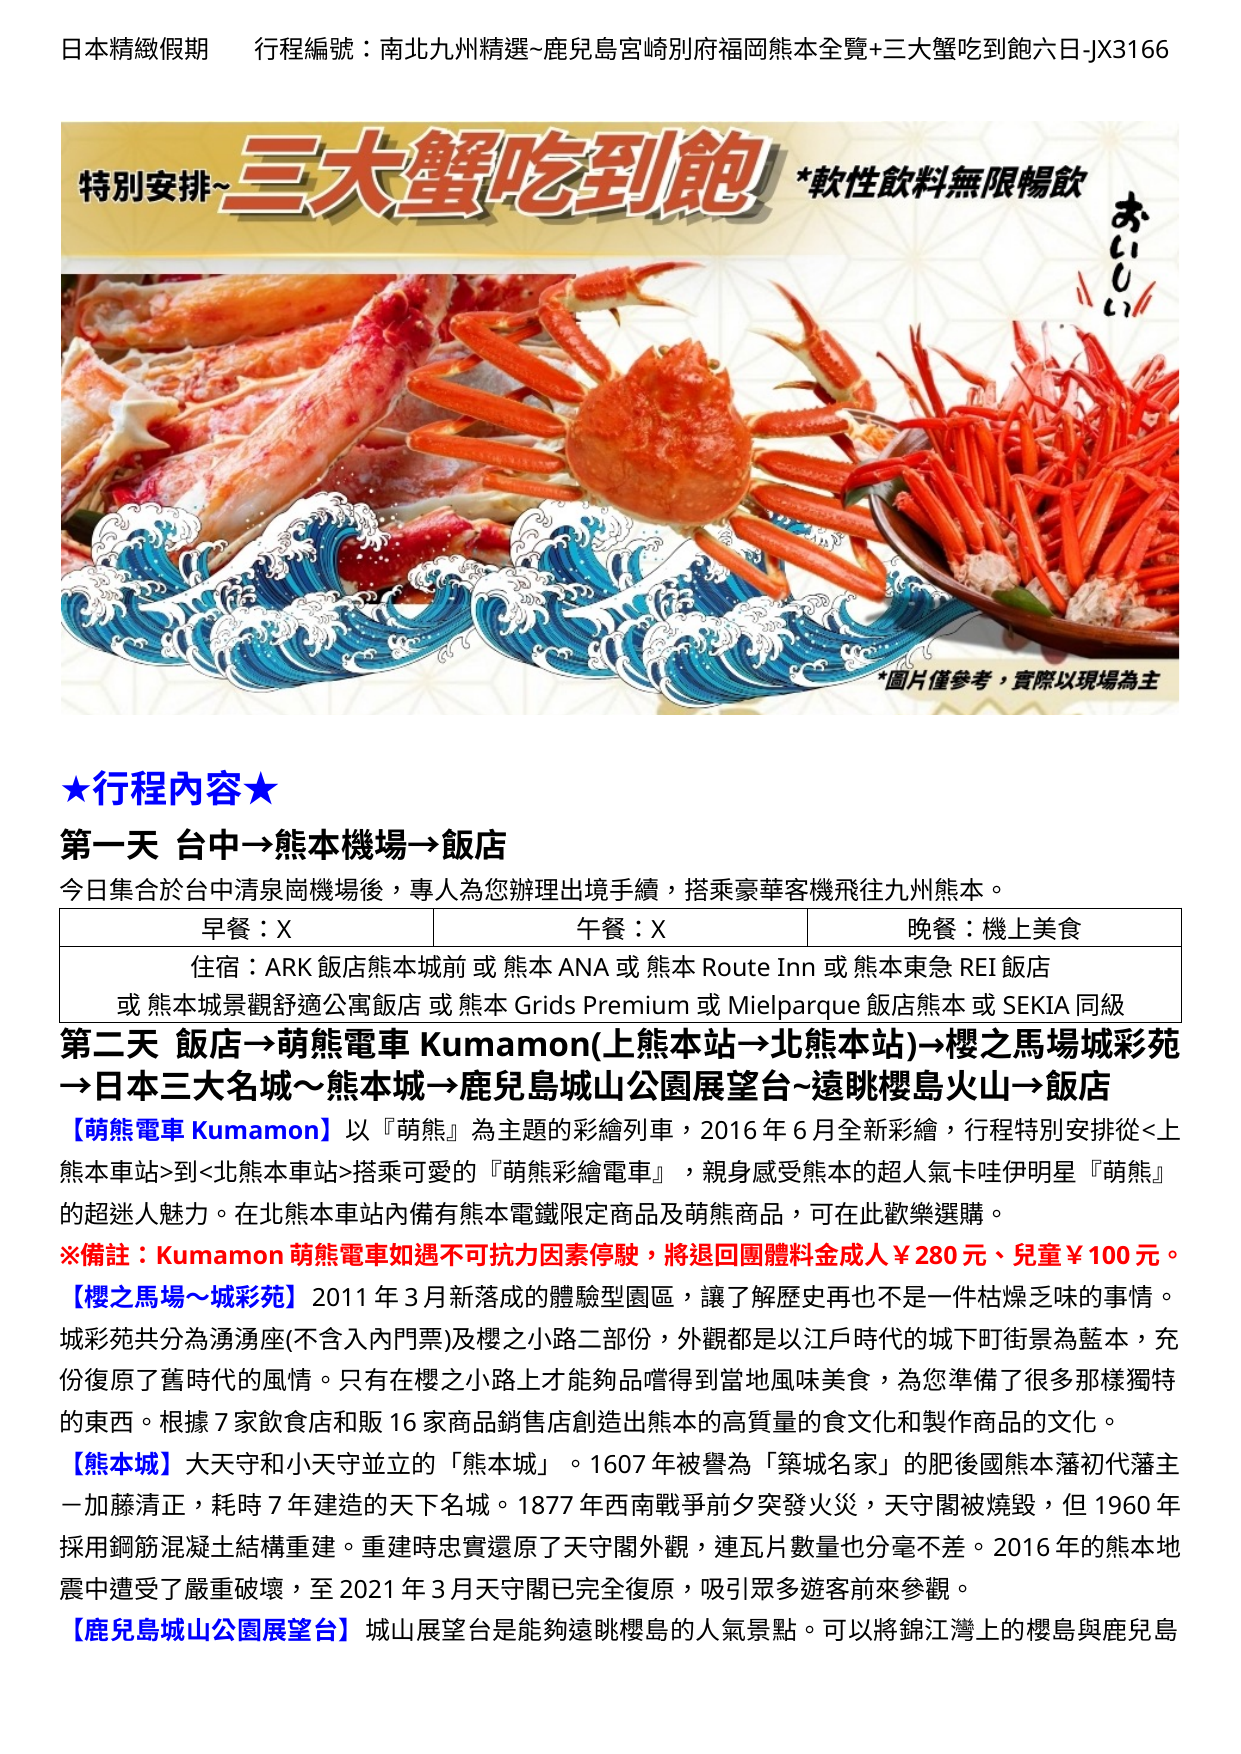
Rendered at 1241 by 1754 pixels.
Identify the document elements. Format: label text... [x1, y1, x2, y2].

text 第一天 台中→熊本機場→飯店 [59, 824, 1181, 866]
text 今日集合於台中清泉崗機場後，專人為您辦理出境手續，搭乘豪華客機飛往九州熊本。 [59, 866, 1181, 907]
picture [61, 121, 1180, 715]
text 【熊本城】大天守和小天守並立的「熊本城」。1607年被譽為「築城名家」的肥後國熊本藩初代藩主－加藤清正，耗時7年建造的天下名城。1877年西南戰爭前夕突發火災，天守閣被燒毀，但1960年採用鋼筋混凝土結構重建。重建時忠實還原了天守閣外觀，連瓦片數量也分毫不差。2016年的熊本地震中遭受了嚴重破壞，至2021年3月天守閣已完全復原，吸引眾多遊客前來參觀。 [59, 1440, 1181, 1606]
table_cell 住宿：ARK飯店熊本城前 或 熊本ANA 或 熊本Route Inn 或 熊本東急REI飯店 或 熊本城景觀舒適公寓飯店 或 熊本Grids Premium 或 Mielparque飯店熊本 或 SEKIA同級 [60, 947, 1181, 1022]
text ※備註：Kumamon萌熊電車如遇不可抗力因素停駛，將退回團體料金成人￥280元、兒童￥100元。 [59, 1231, 1181, 1273]
table_header 午餐：X [434, 909, 807, 946]
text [59, 1606, 1181, 1648]
text 第二天 飯店→萌熊電車Kumamon(上熊本站→北熊本站)→櫻之馬場城彩苑→日本三大名城～熊本城→鹿兒島城山公園展望台~遠眺櫻島火山→飯店 [59, 1023, 1181, 1106]
table_header 早餐：X [60, 909, 433, 946]
text 【萌熊電車Kumamon】以『萌熊』為主題的彩繪列車，2016年6月全新彩繪，行程特別安排從<上熊本車站>到<北熊本車站>搭乘可愛的『萌熊彩繪電車』，親身感受熊本的超人氣卡哇伊明星『萌熊』的超迷人魅力。在北熊本車站內備有熊本電鐵限定商品及萌熊商品，可在此歡樂選購。 [59, 1106, 1181, 1231]
table_header 晚餐：機上美食 [808, 909, 1181, 946]
text 【櫻之馬場～城彩苑】2011年3月新落成的體驗型園區，讓了解歷史再也不是一件枯燥乏味的事情。城彩苑共分為湧湧座(不含入內門票)及櫻之小路二部份，外觀都是以江戶時代的城下町街景為藍本，充份復原了舊時代的風情。只有在櫻之小路上才能夠品嚐得到當地風味美食，為您準備了很多那樣獨特的東西。根據7家飲食店和販16家商品銷售店創造出熊本的高質量的食文化和製作商品的文化。 [59, 1273, 1181, 1440]
